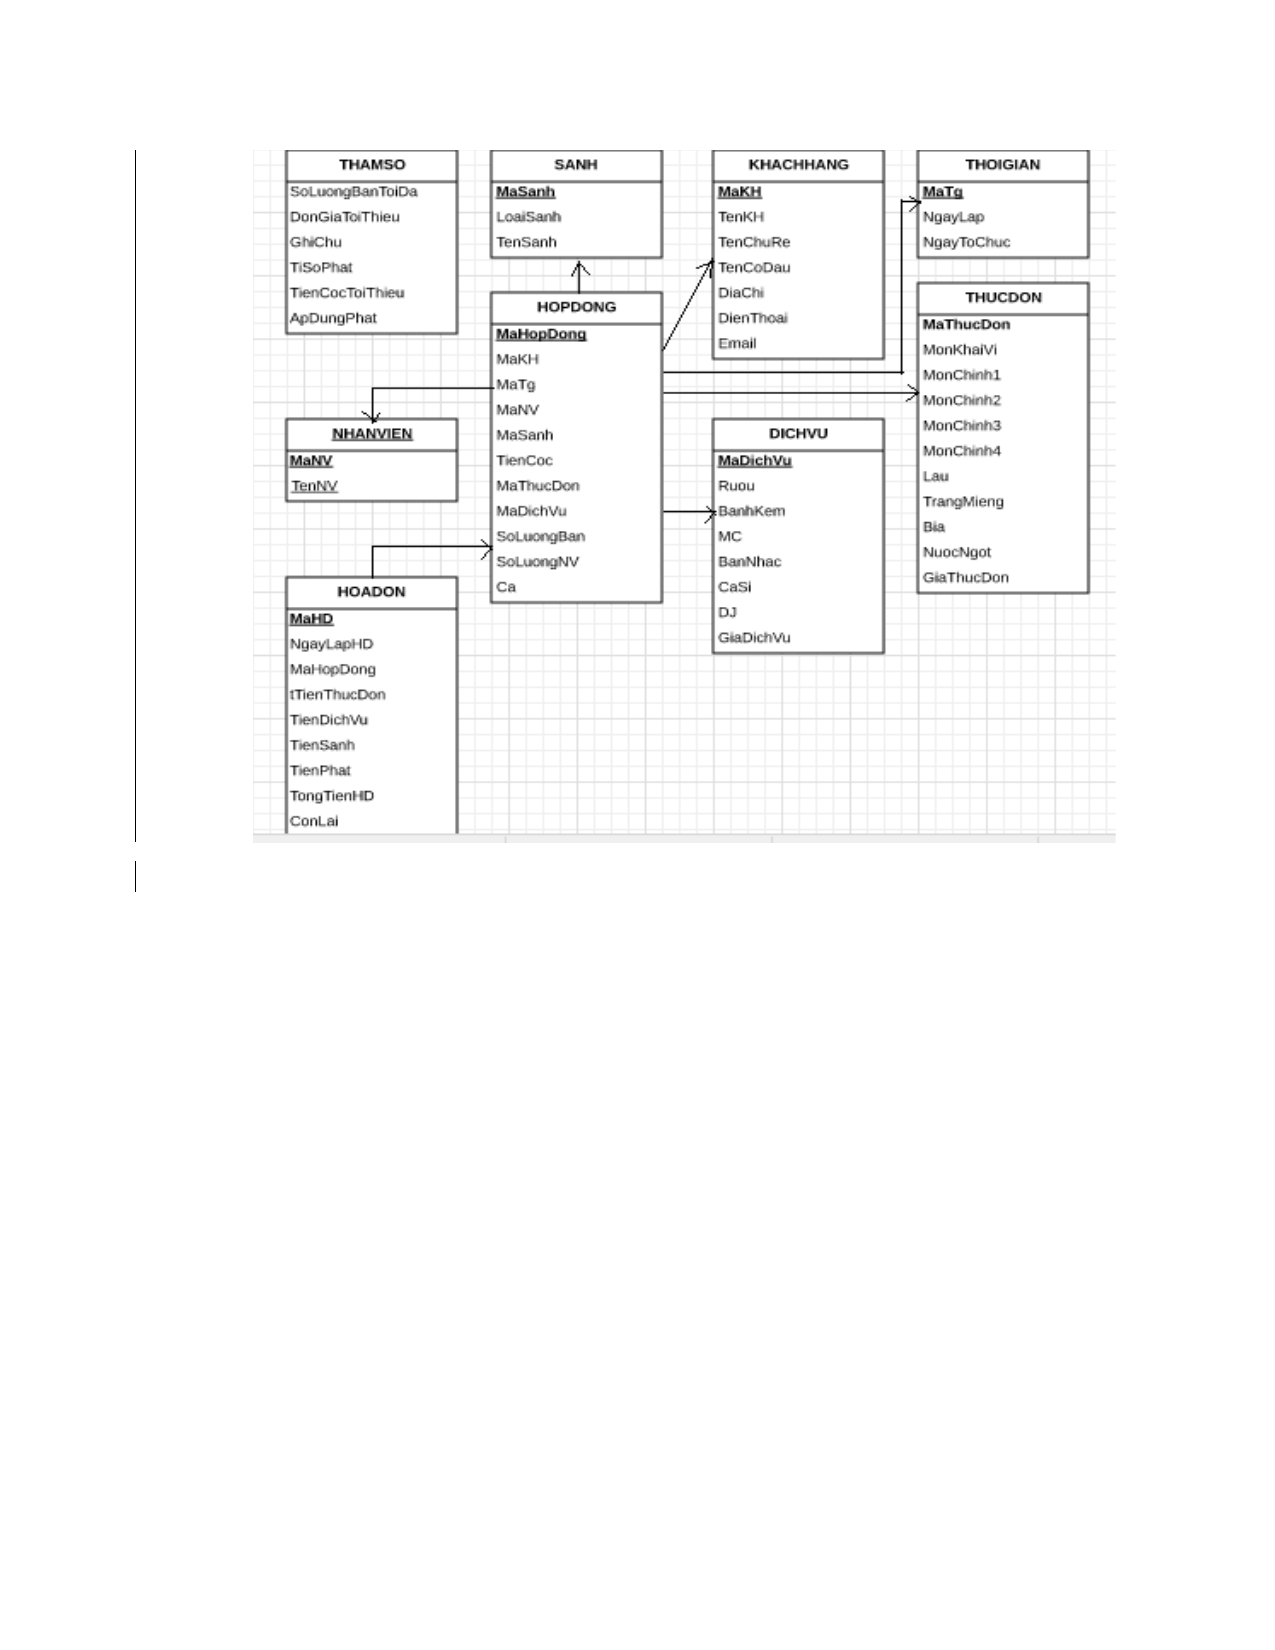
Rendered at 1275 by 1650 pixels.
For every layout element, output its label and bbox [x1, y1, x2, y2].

picture [253, 150, 1116, 843]
